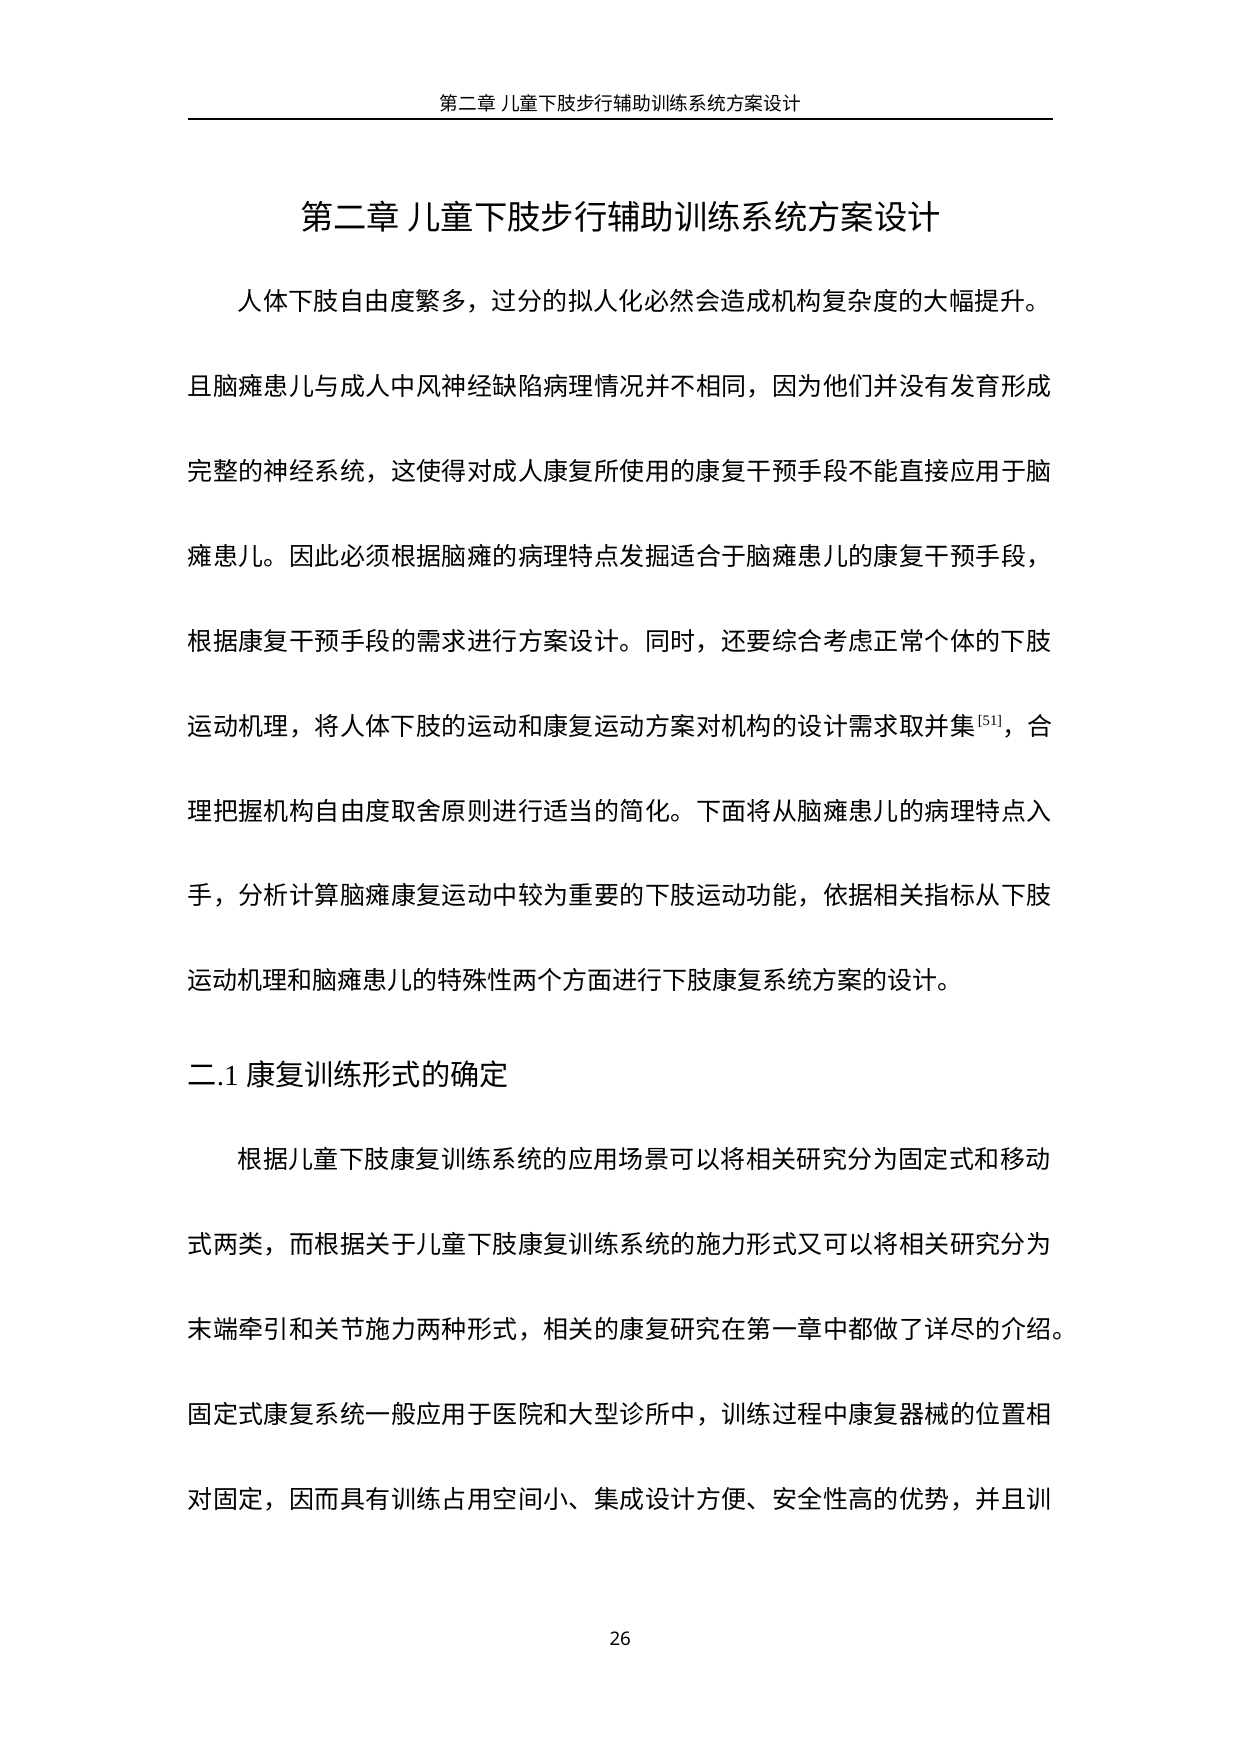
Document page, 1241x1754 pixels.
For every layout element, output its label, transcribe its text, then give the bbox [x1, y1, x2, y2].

text 人体下肢自由度繁多，过分的拟人化必然会造成机构复杂度的大幅提升。且脑瘫患儿与成人中风神经缺陷病理情况并不相同，因为他们并没有发育形成完整的神经系统，这使得对成人康复所使用的康复干预手段不能直接应用于脑瘫患儿。因此必须根据脑瘫的病理特点发掘适合于脑瘫患儿的康复干预手段，根据康复干预手段的需求进行方案设计。同时，还要综合考虑正常个体的下肢运动机理，将人体下肢的运动和康复运动方案对机构的设计需求取并集[49]，合理把握机构自由度取舍原则进行适当的简化。下面将从脑瘫患儿的病理特点入手，分析计算脑瘫康复运动中较为重要的下肢运动功能，依据相关指标从下肢运动机理和脑瘫患儿的特殊性两个方面进行下肢康复系统方案的设计。 [187, 266, 1053, 1013]
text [187, 1124, 1053, 1531]
text 康复训练形式的确定 [187, 1039, 1053, 1107]
text 儿童下肢步行辅助训练系统方案设计 [187, 181, 1053, 249]
